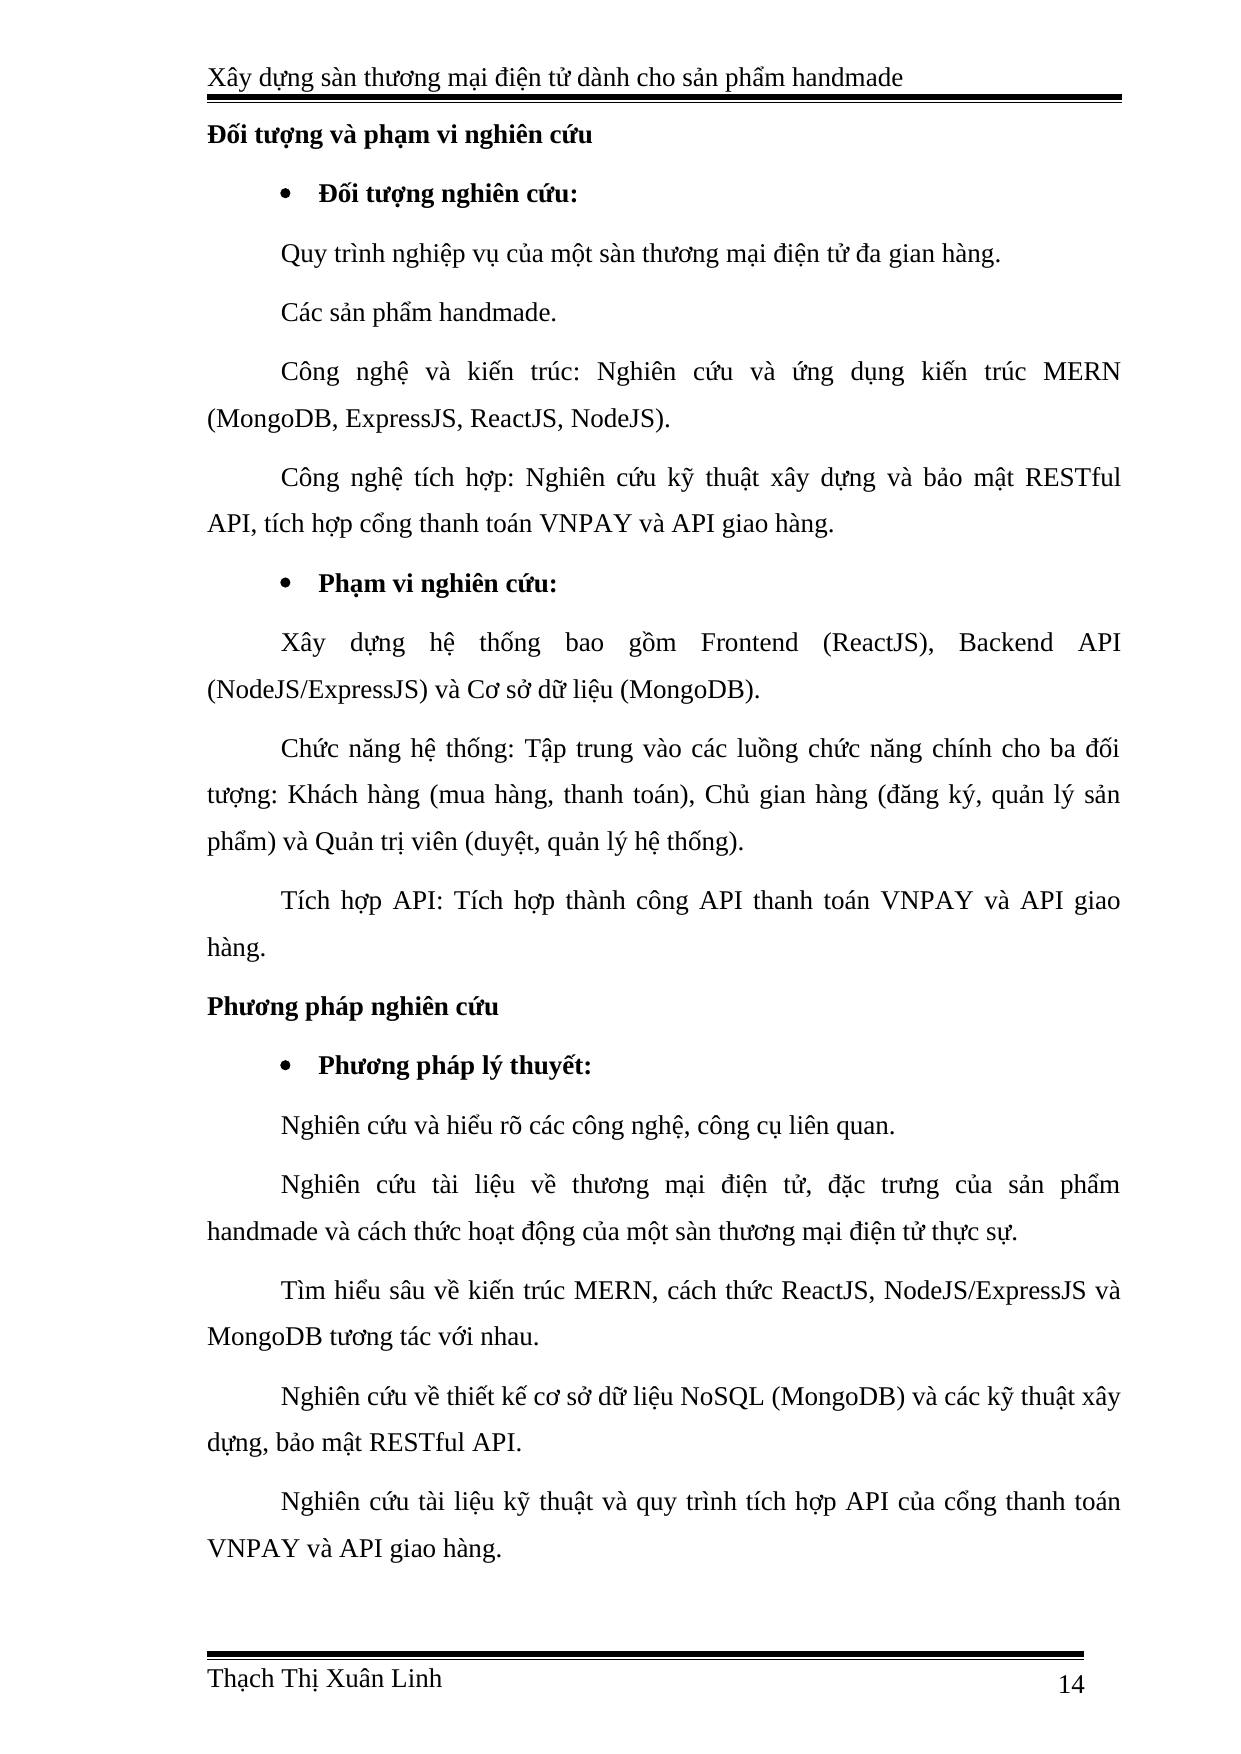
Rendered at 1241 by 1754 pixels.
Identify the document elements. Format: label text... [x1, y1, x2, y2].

text Nghiên cứu về thiết kế cơ sở dữ liệu NoSQL (MongoDB) và các kỹ thuật xây dựng, bảo mật RESTful API. [207, 1379, 1122, 1457]
text Xây dựng hệ thống bao gồm Frontend (ReactJS), Backend API (NodeJS/ExpressJS) và Cơ sở dữ liệu (MongoDB). [207, 626, 1122, 704]
text Các sản phẩm handmade. [207, 296, 1122, 327]
text Chức năng hệ thống: Tập trung vào các luồng chức năng chính cho ba đối tượng: Khách hàng (mua hàng, thanh toán), Chủ gian hàng (đăng ký, quản lý sản phẩm) và Quản trị viên (duyệt, quản lý hệ thống). [207, 732, 1122, 856]
list Phương pháp lý thuyết: [281, 1049, 1122, 1081]
text Phương pháp nghiên cứu [207, 990, 1122, 1021]
text Đối tượng và phạm vi nghiên cứu [207, 118, 1122, 149]
text Tìm hiểu sâu về kiến trúc MERN, cách thức ReactJS, NodeJS/ExpressJS và MongoDB tương tác với nhau. [207, 1274, 1122, 1352]
text Nghiên cứu tài liệu kỹ thuật và quy trình tích hợp API của cổng thanh toán VNPAY và API giao hàng. [207, 1485, 1122, 1563]
text Công nghệ tích hợp: Nghiên cứu kỹ thuật xây dựng và bảo mật RESTful API, tích hợp cổng thanh toán VNPAY và API giao hàng. [207, 461, 1122, 539]
list Phạm vi nghiên cứu: [281, 567, 1122, 598]
list Đối tượng nghiên cứu: [281, 177, 1122, 208]
text Quy trình nghiệp vụ của một sàn thương mại điện tử đa gian hàng. [207, 237, 1122, 268]
text Tích hợp API: Tích hợp thành công API thanh toán VNPAY và API giao hàng. [207, 884, 1122, 962]
text Công nghệ và kiến trúc: Nghiên cứu và ứng dụng kiến trúc MERN (MongoDB, ExpressJS, ReactJS, NodeJS). [207, 355, 1122, 433]
text Nghiên cứu tài liệu về thương mại điện tử, đặc trưng của sản phẩm handmade và cách thức hoạt động của một sàn thương mại điện tử thực sự. [207, 1168, 1122, 1246]
text Nghiên cứu và hiểu rõ các công nghệ, công cụ liên quan. [207, 1109, 1122, 1140]
